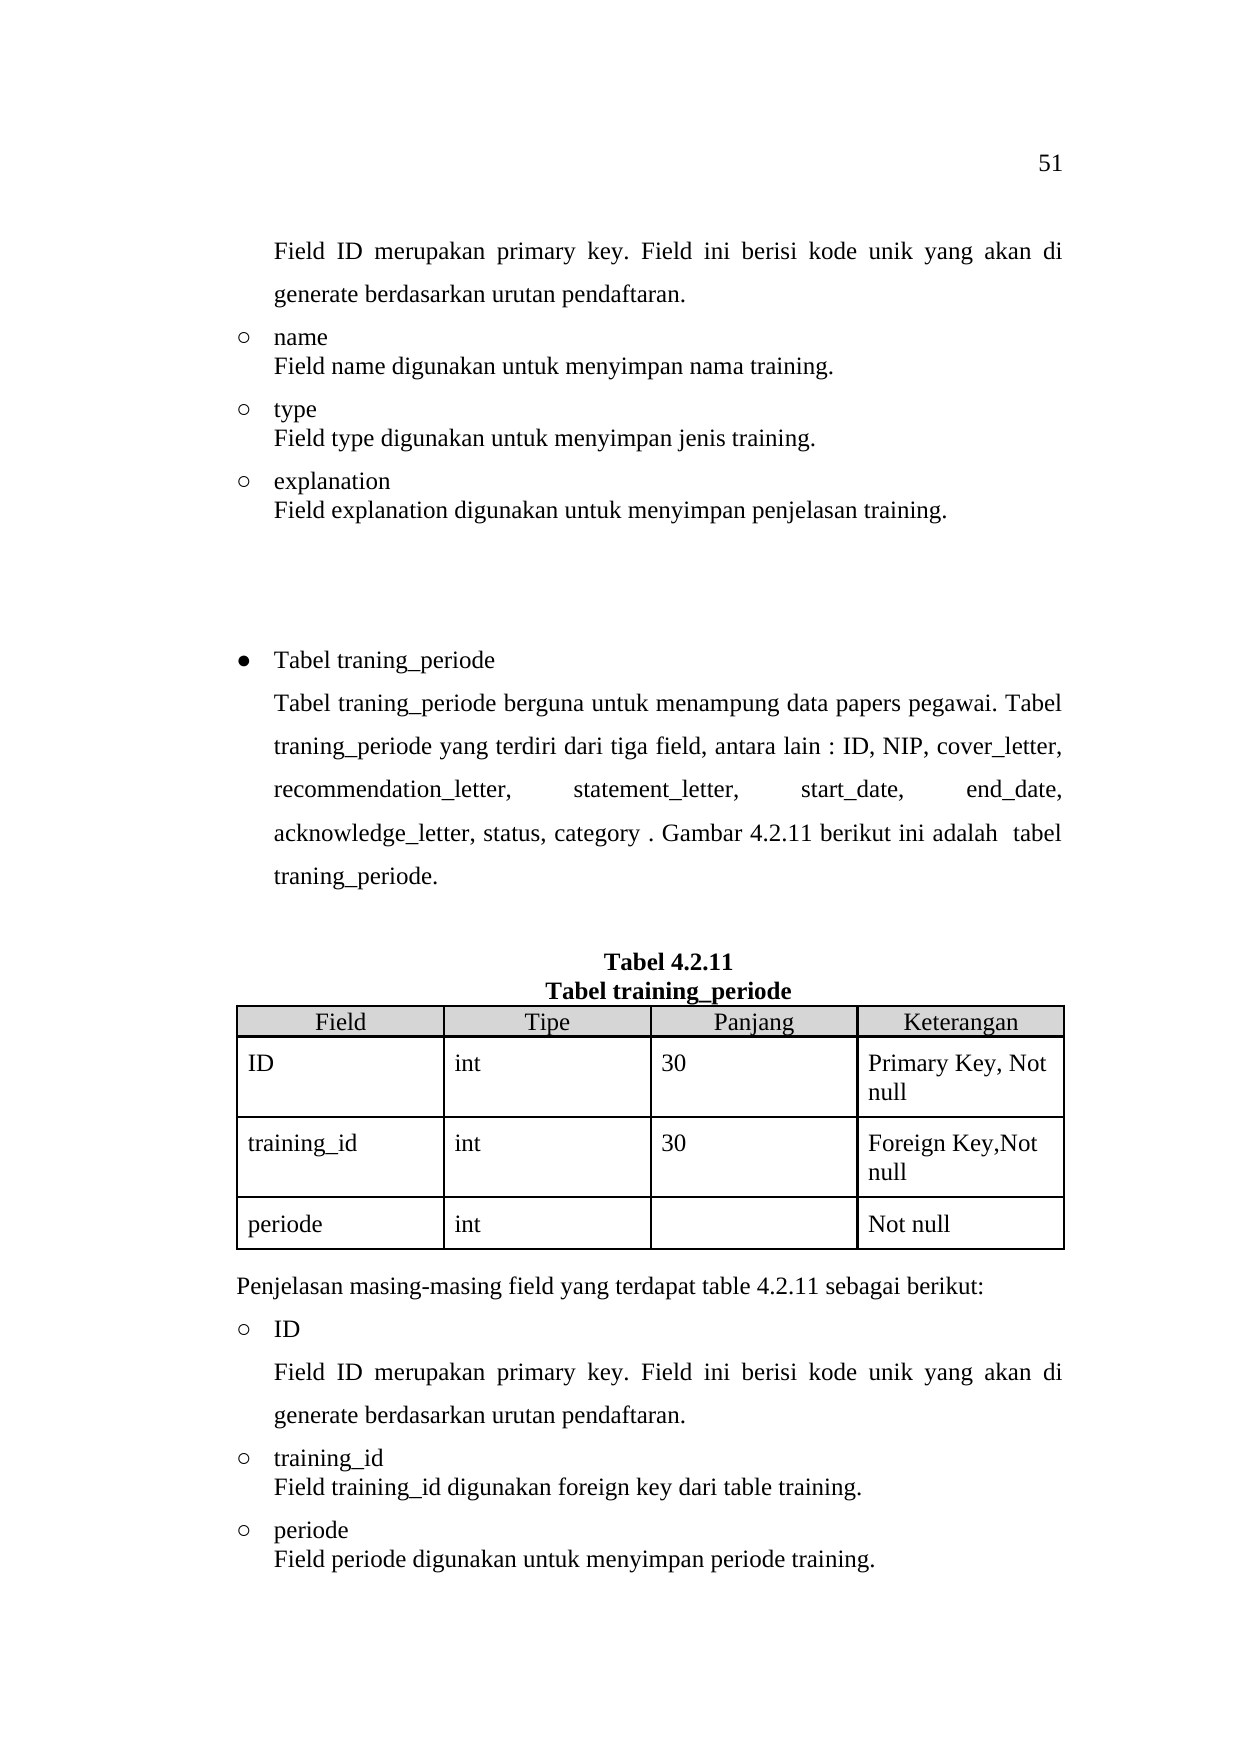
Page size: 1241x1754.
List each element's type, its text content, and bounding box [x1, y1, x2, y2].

table_cell int [445, 1038, 650, 1116]
table_header Tipe [445, 1007, 650, 1035]
table_cell Primary Key, Not null [859, 1038, 1063, 1116]
text Tabel training_periode [274, 976, 1063, 1004]
text Field name digunakan untuk menyimpan nama training. [274, 351, 1063, 380]
text Tabel traning_periode berguna untuk menampung data papers pegawai. Tabel traning_periode yang terdiri dari tiga field, antara lain : ID, NIP, cover_letter, recommendation_letter, statement_letter, start_date, end_date, acknowledge_letter, status, category . Gambar 4.2.11 berikut ini adalah tabel traning_periode. [274, 688, 1063, 889]
text Field type digunakan untuk menyimpan jenis training. [274, 423, 1063, 452]
table_cell int [445, 1198, 650, 1248]
text Penjelasan masing-masing field yang terdapat table 4.2.11 sebagai berikut: [236, 1271, 1063, 1299]
list ID [236, 1314, 1063, 1343]
table_cell 30 [652, 1118, 856, 1196]
text Field periode digunakan untuk menyimpan periode training. [274, 1544, 1063, 1573]
text Field explanation digunakan untuk menyimpan penjelasan training. [274, 495, 1063, 524]
table_cell 30 [652, 1038, 856, 1116]
table_cell periode [238, 1198, 443, 1248]
list explanation [236, 466, 1063, 495]
list Tabel traning_periode [236, 645, 1063, 674]
table_header Panjang [652, 1007, 856, 1035]
list training_id [236, 1443, 1063, 1472]
table_cell [652, 1198, 856, 1248]
table_cell Not null [859, 1198, 1063, 1248]
table_header Keterangan [859, 1007, 1063, 1035]
text Field ID merupakan primary key. Field ini berisi kode unik yang akan di generate berdasarkan urutan pendaftaran. [274, 1357, 1063, 1429]
list periode [236, 1515, 1063, 1544]
list name [236, 322, 1063, 351]
table_cell ID [238, 1038, 443, 1116]
table_cell training_id [238, 1118, 443, 1196]
text Field training_id digunakan foreign key dari table training. [274, 1472, 1063, 1501]
table_cell int [445, 1118, 650, 1196]
table_header Field [238, 1007, 443, 1035]
table_cell Foreign Key,Not null [859, 1118, 1063, 1196]
text Tabel 4.2.11 [274, 947, 1063, 976]
text Field ID merupakan primary key. Field ini berisi kode unik yang akan di generate berdasarkan urutan pendaftaran. [274, 236, 1063, 308]
list type [236, 394, 1063, 423]
